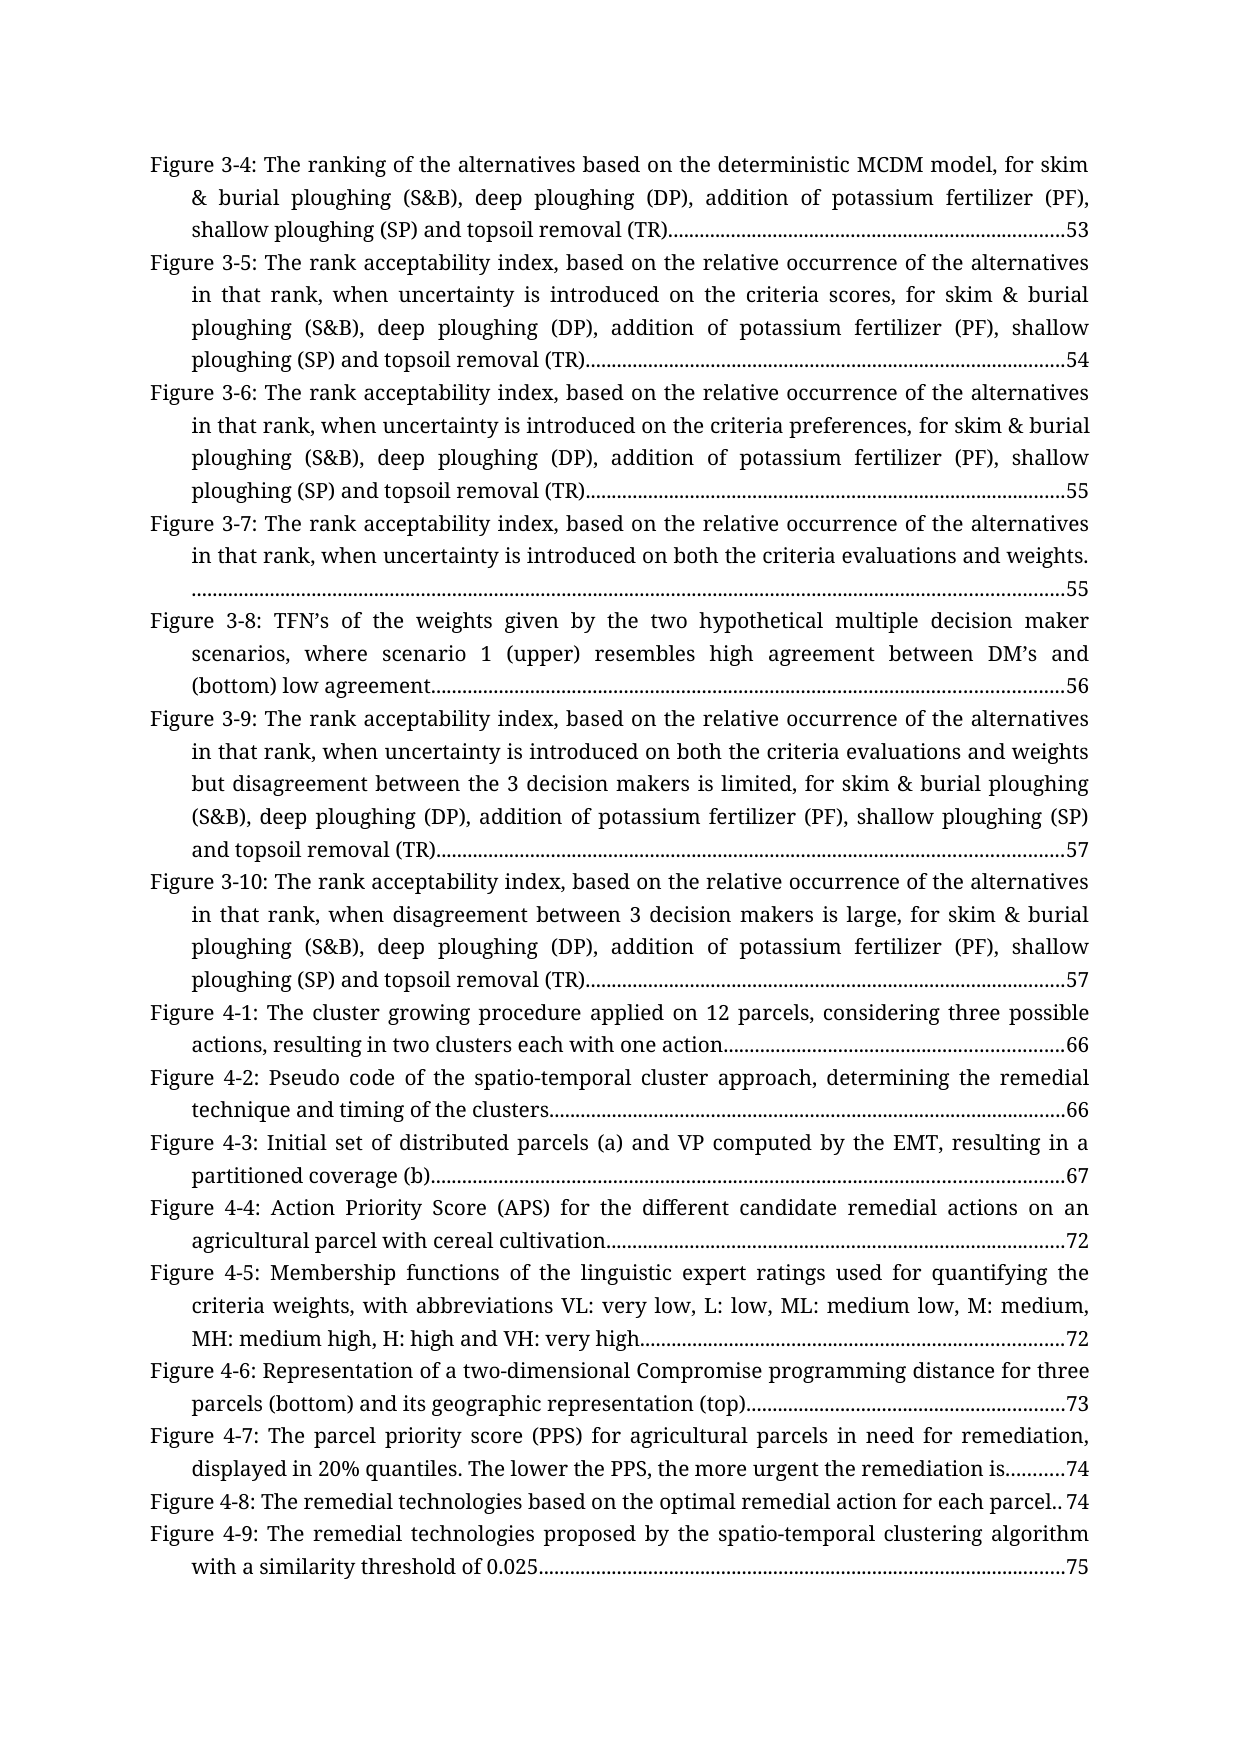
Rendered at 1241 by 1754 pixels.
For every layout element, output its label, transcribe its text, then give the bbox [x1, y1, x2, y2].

text Figure 4-8: The remedial technologies based on the optimal remedial action for each parcel. 74 [150, 1487, 1090, 1515]
text Figure 4-5: Membership functions of the linguistic expert ratings used for quantifying the criteria weights, with abbreviations VL: very low, L: low, ML: medium low, M: medium, MH: medium high, H: high and VH: very high. 72 [150, 1258, 1090, 1352]
text Figure 3-7: The rank acceptability index, based on the relative occurrence of the alternatives in that rank, when uncertainty is introduced on both the criteria evaluations and weights. 55 [150, 509, 1090, 602]
text Figure 4-4: Action Priority Score (APS) for the different candidate remedial actions on an agricultural parcel with cereal cultivation. 72 [150, 1193, 1090, 1254]
text Figure 3-9: The rank acceptability index, based on the relative occurrence of the alternatives in that rank, when uncertainty is introduced on both the criteria evaluations and weights but disagreement between the 3 decision makers is limited, for skim & burial ploughing (S&B), deep ploughing (DP), addition of potassium fertilizer (PF), shallow ploughing (SP) and topsoil removal (TR). 57 [150, 704, 1090, 863]
text Figure 4-3: Initial set of distributed parcels (a) and VP computed by the EMT, resulting in a partitioned coverage (b). 67 [150, 1128, 1090, 1189]
text Figure 4-6: Representation of a two-dimensional Compromise programming distance for three parcels (bottom) and its geographic representation (top). 73 [150, 1356, 1090, 1417]
text Figure 3-4: The ranking of the alternatives based on the deterministic MCDM model, for skim & burial ploughing (S&B), deep ploughing (DP), addition of potassium fertilizer (PF), shallow ploughing (SP) and topsoil removal (TR). 53 [150, 150, 1090, 244]
text Figure 3-8: TFN’s of the weights given by the two hypothetical multiple decision maker scenarios, where scenario 1 (upper) resembles high agreement between DM’s and (bottom) low agreement. 56 [150, 606, 1090, 700]
text Figure 4-7: The parcel priority score (PPS) for agricultural parcels in need for remediation, displayed in 20% quantiles. The lower the PPS, the more urgent the remediation is. 74 [150, 1422, 1090, 1483]
text Figure 4-1: The cluster growing procedure applied on 12 parcels, considering three possible actions, resulting in two clusters each with one action. 66 [150, 998, 1090, 1059]
text Figure 4-2: Pseudo code of the spatio-temporal cluster approach, determining the remedial technique and timing of the clusters. 66 [150, 1063, 1090, 1124]
text Figure 3-10: The rank acceptability index, based on the relative occurrence of the alternatives in that rank, when disagreement between 3 decision makers is large, for skim & burial ploughing (S&B), deep ploughing (DP), addition of potassium fertilizer (PF), shallow ploughing (SP) and topsoil removal (TR). 57 [150, 867, 1090, 993]
text Figure 3-5: The rank acceptability index, based on the relative occurrence of the alternatives in that rank, when uncertainty is introduced on the criteria scores, for skim & burial ploughing (S&B), deep ploughing (DP), addition of potassium fertilizer (PF), shallow ploughing (SP) and topsoil removal (TR). 54 [150, 248, 1090, 374]
text Figure 3-6: The rank acceptability index, based on the relative occurrence of the alternatives in that rank, when uncertainty is introduced on the criteria preferences, for skim & burial ploughing (S&B), deep ploughing (DP), addition of potassium fertilizer (PF), shallow ploughing (SP) and topsoil removal (TR). 55 [150, 378, 1090, 504]
text Figure 4-9: The remedial technologies proposed by the spatio-temporal clustering algorithm with a similarity threshold of 0.025. 75 [150, 1519, 1090, 1580]
